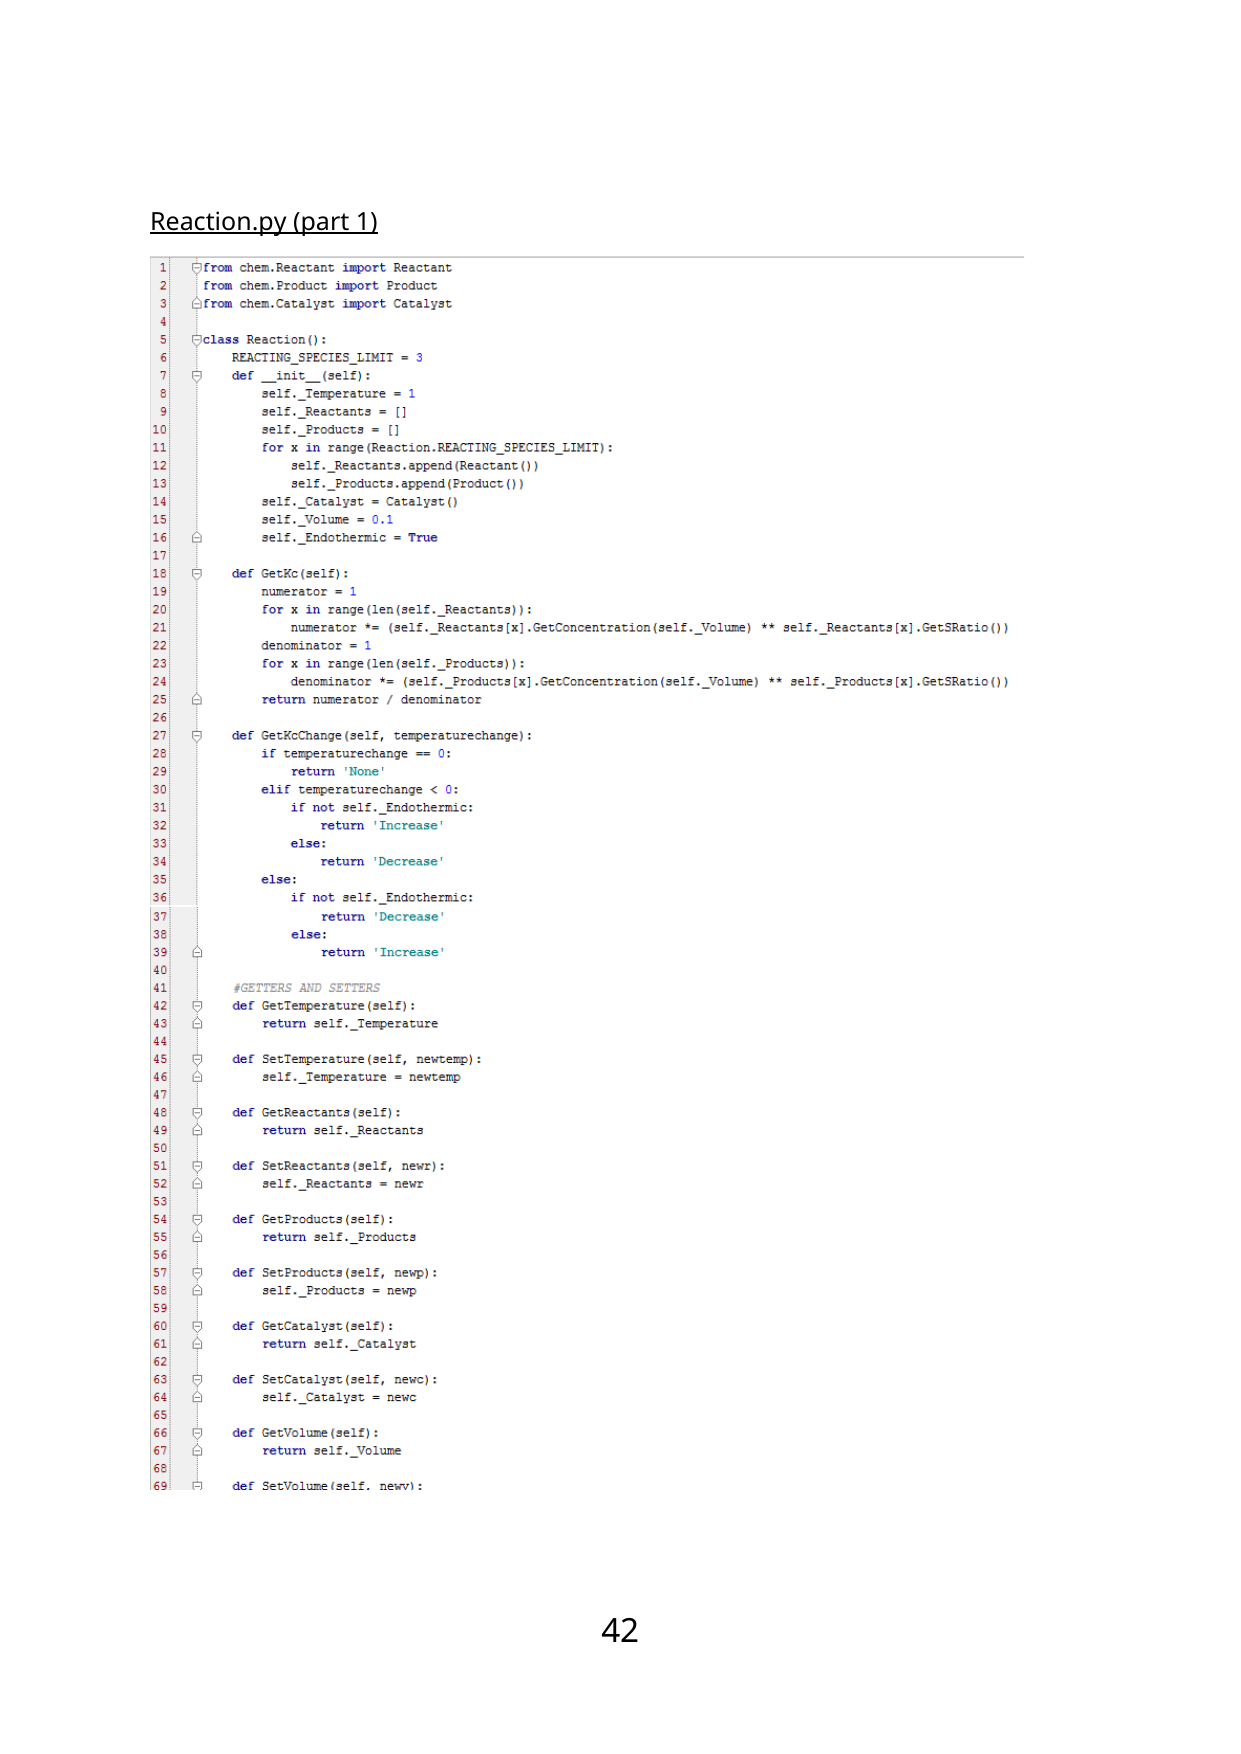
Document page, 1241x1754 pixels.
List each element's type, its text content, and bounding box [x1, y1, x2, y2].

text Reaction.py (part 1) [150, 203, 1090, 237]
picture [150, 256, 1025, 905]
picture [150, 907, 506, 1490]
